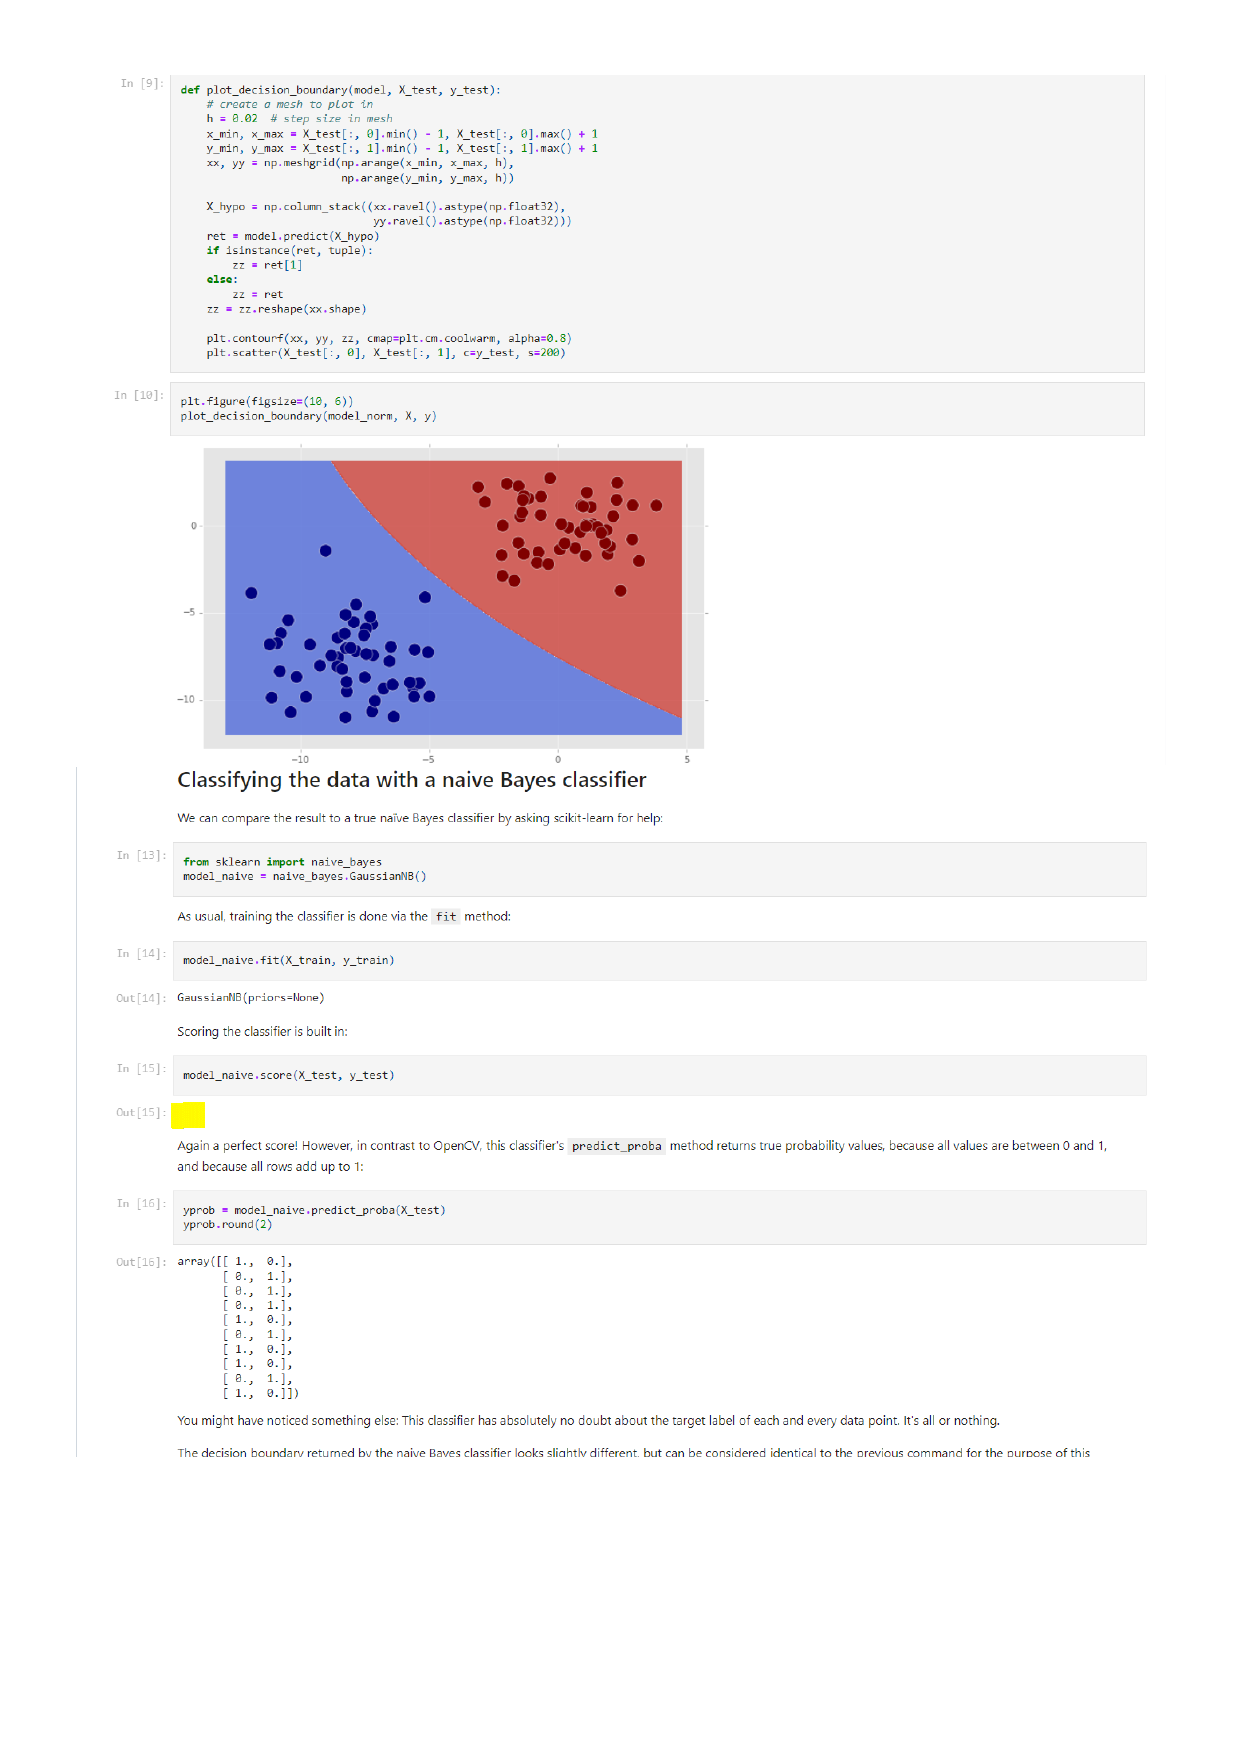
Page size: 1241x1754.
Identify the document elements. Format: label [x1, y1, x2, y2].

picture [75, 767, 1166, 1457]
picture [75, 75, 1166, 765]
